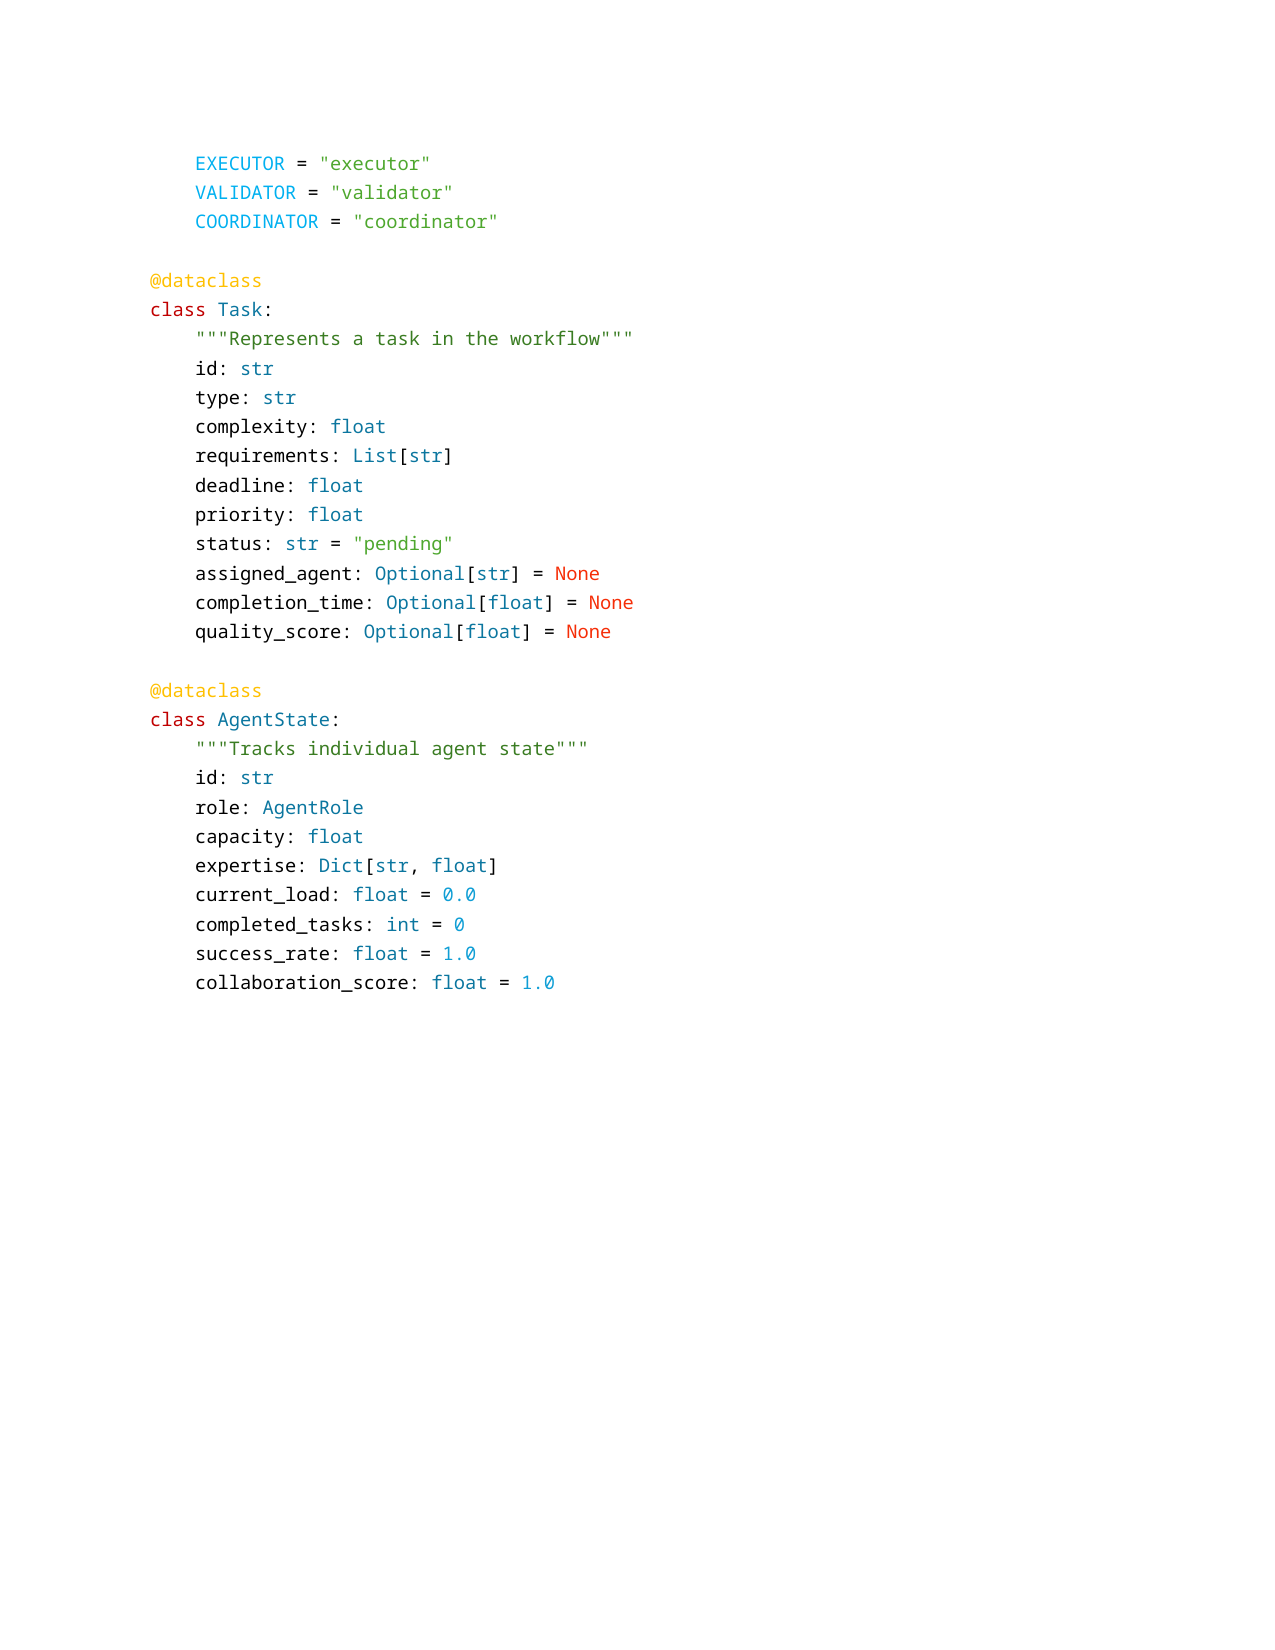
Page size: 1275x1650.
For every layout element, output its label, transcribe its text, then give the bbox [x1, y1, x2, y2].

text assigned_agent: Optional[str] = None [150, 560, 1125, 585]
text """Tracks individual agent state""" [150, 735, 1125, 761]
text role: AgentRole [150, 794, 1125, 819]
text EXECUTOR = "executor" [150, 150, 1125, 176]
text complexity: float [150, 413, 1125, 439]
text VALIDATOR = "validator" [150, 179, 1125, 205]
text completed_tasks: int = 0 [150, 911, 1125, 937]
text @dataclass [150, 677, 1125, 702]
text collaboration_score: float = 1.0 [150, 969, 1125, 995]
text quality_score: Optional[float] = None [150, 618, 1125, 644]
text COORDINATOR = "coordinator" [150, 208, 1125, 234]
text success_rate: float = 1.0 [150, 940, 1125, 966]
text expertise: Dict[str, float] [150, 852, 1125, 878]
text id: str [150, 355, 1125, 380]
text priority: float [150, 501, 1125, 527]
text """Represents a task in the workflow""" [150, 326, 1125, 351]
text completion_time: Optional[float] = None [150, 589, 1125, 614]
text status: str = "pending" [150, 531, 1125, 556]
text current_load: float = 0.0 [150, 882, 1125, 907]
text capacity: float [150, 823, 1125, 849]
text class AgentState: [150, 706, 1125, 732]
text requirements: List[str] [150, 443, 1125, 468]
text id: str [150, 765, 1125, 790]
text @dataclass [150, 267, 1125, 293]
text deadline: float [150, 472, 1125, 497]
text type: str [150, 384, 1125, 410]
text class Task: [150, 296, 1125, 322]
